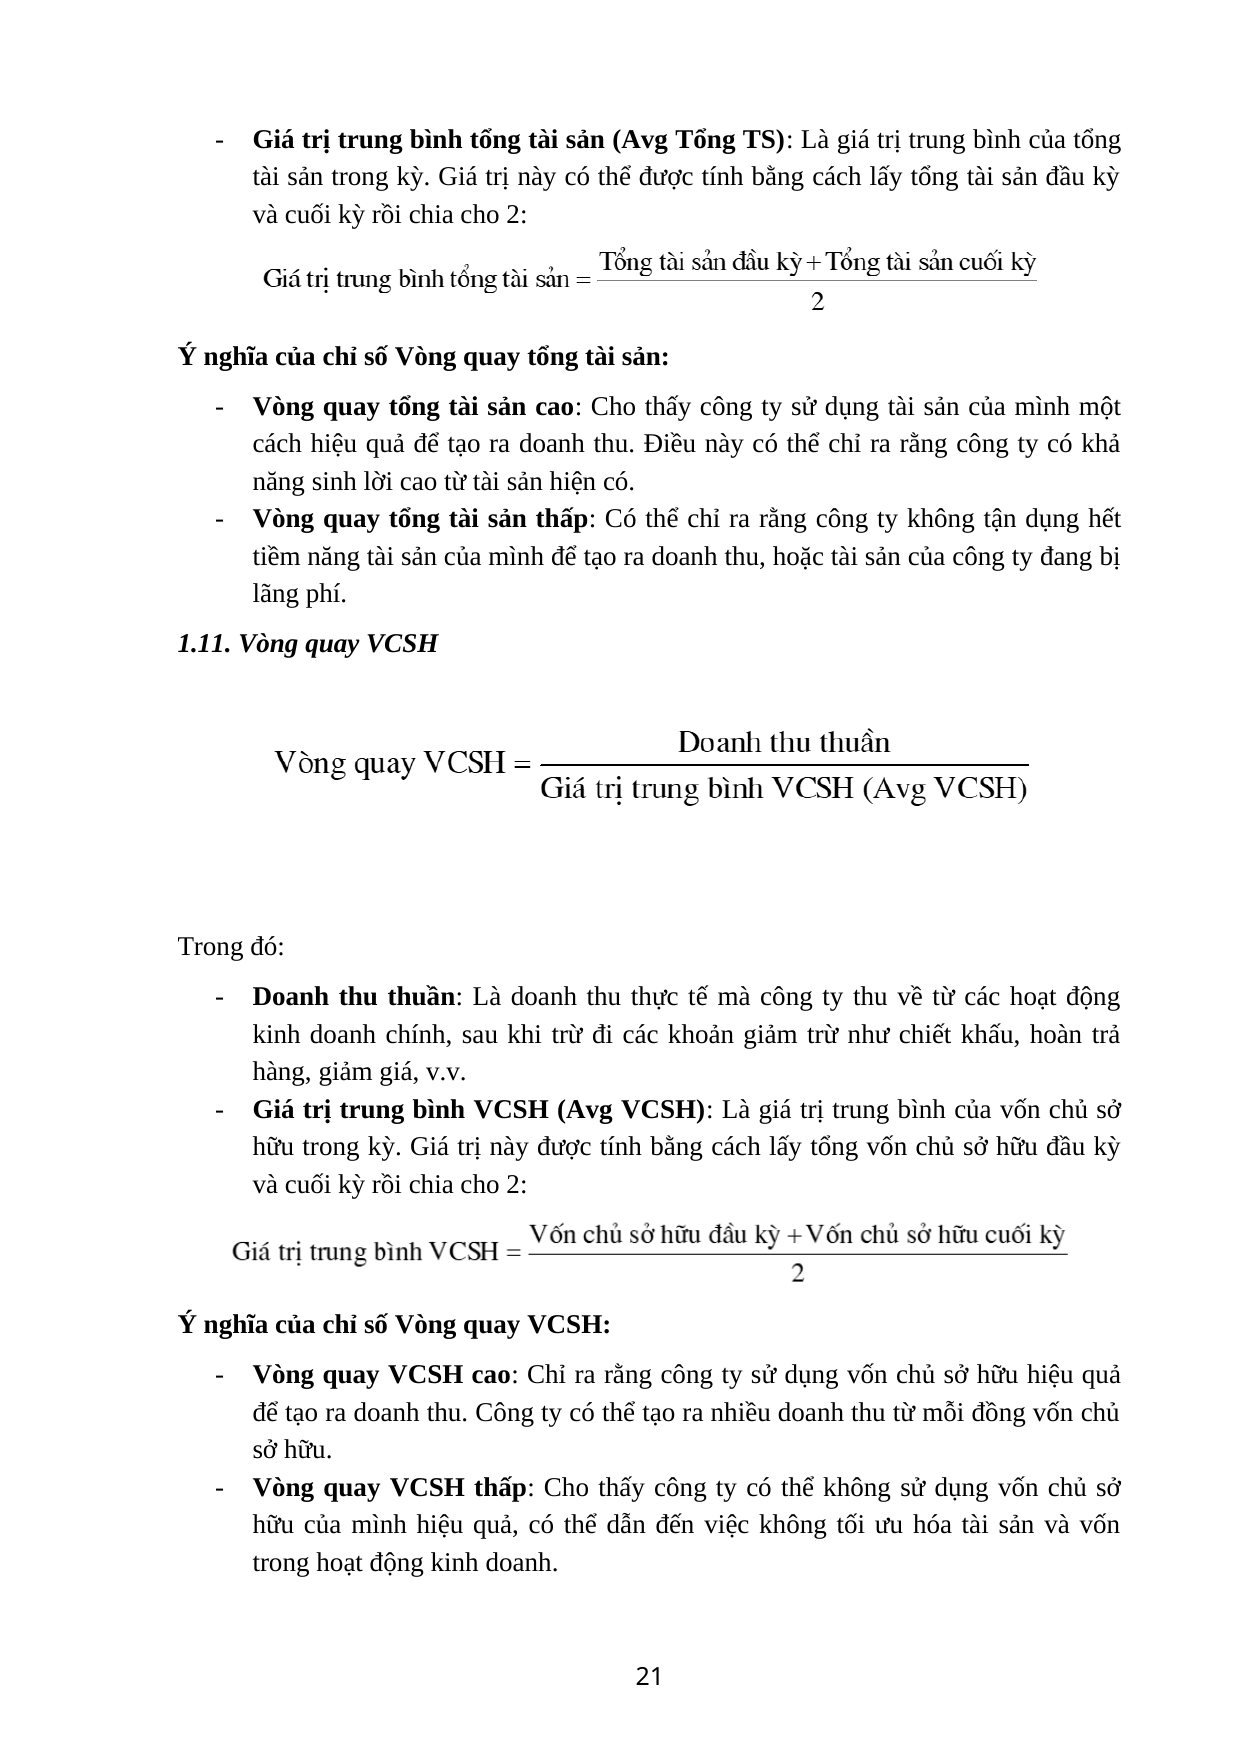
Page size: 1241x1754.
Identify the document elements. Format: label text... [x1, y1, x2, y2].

list Vòng quay VCSH thấp: Cho thấy công ty có thể không sử dụng vốn chủ sở hữu của mình hiệu quả, có thể dẫn đến việc không tối ưu hóa tài sản và vốn trong hoạt động kinh doanh. [215, 1466, 1122, 1579]
picture [255, 243, 1045, 318]
subtitle 1.11. Vòng quay VCSH [177, 627, 1122, 658]
list Giá trị trung bình VCSH (Avg VCSH): Là giá trị trung bình của vốn chủ sở hữu trong kỳ. Giá trị này được tính bằng cách lấy tổng vốn chủ sở hữu đầu kỳ và cuối kỳ rồi chia cho 2: [215, 1088, 1122, 1201]
list Vòng quay tổng tài sản thấp: Có thể chỉ ra rằng công ty không tận dụng hết tiềm năng tài sản của mình để tạo ra doanh thu, hoặc tài sản của công ty đang bị lãng phí. [215, 497, 1122, 610]
picture [227, 1213, 1073, 1287]
list Doanh thu thuần: Là doanh thu thực tế mà công ty thu về từ các hoạt động kinh doanh chính, sau khi trừ đi các khoản giảm trừ như chiết khấu, hoàn trả hàng, giảm giá, v.v. [215, 976, 1122, 1088]
text Ý nghĩa của chỉ số Vòng quay VCSH: [177, 1304, 1122, 1341]
picture [266, 727, 1033, 808]
list Vòng quay VCSH cao: Chỉ ra rằng công ty sử dụng vốn chủ sở hữu hiệu quả để tạo ra doanh thu. Công ty có thể tạo ra nhiều doanh thu từ mỗi đồng vốn chủ sở hữu. [215, 1354, 1122, 1466]
list Vòng quay tổng tài sản cao: Cho thấy công ty sử dụng tài sản của mình một cách hiệu quả để tạo ra doanh thu. Điều này có thể chỉ ra rằng công ty có khả năng sinh lời cao từ tài sản hiện có. [215, 385, 1122, 497]
list Giá trị trung bình tổng tài sản (Avg Tổng TS): Là giá trị trung bình của tổng tài sản trong kỳ. Giá trị này có thể được tính bằng cách lấy tổng tài sản đầu kỳ và cuối kỳ rồi chia cho 2: [215, 118, 1122, 231]
text Trong đó: [177, 926, 1122, 963]
text Ý nghĩa của chỉ số Vòng quay tổng tài sản: [177, 335, 1122, 372]
